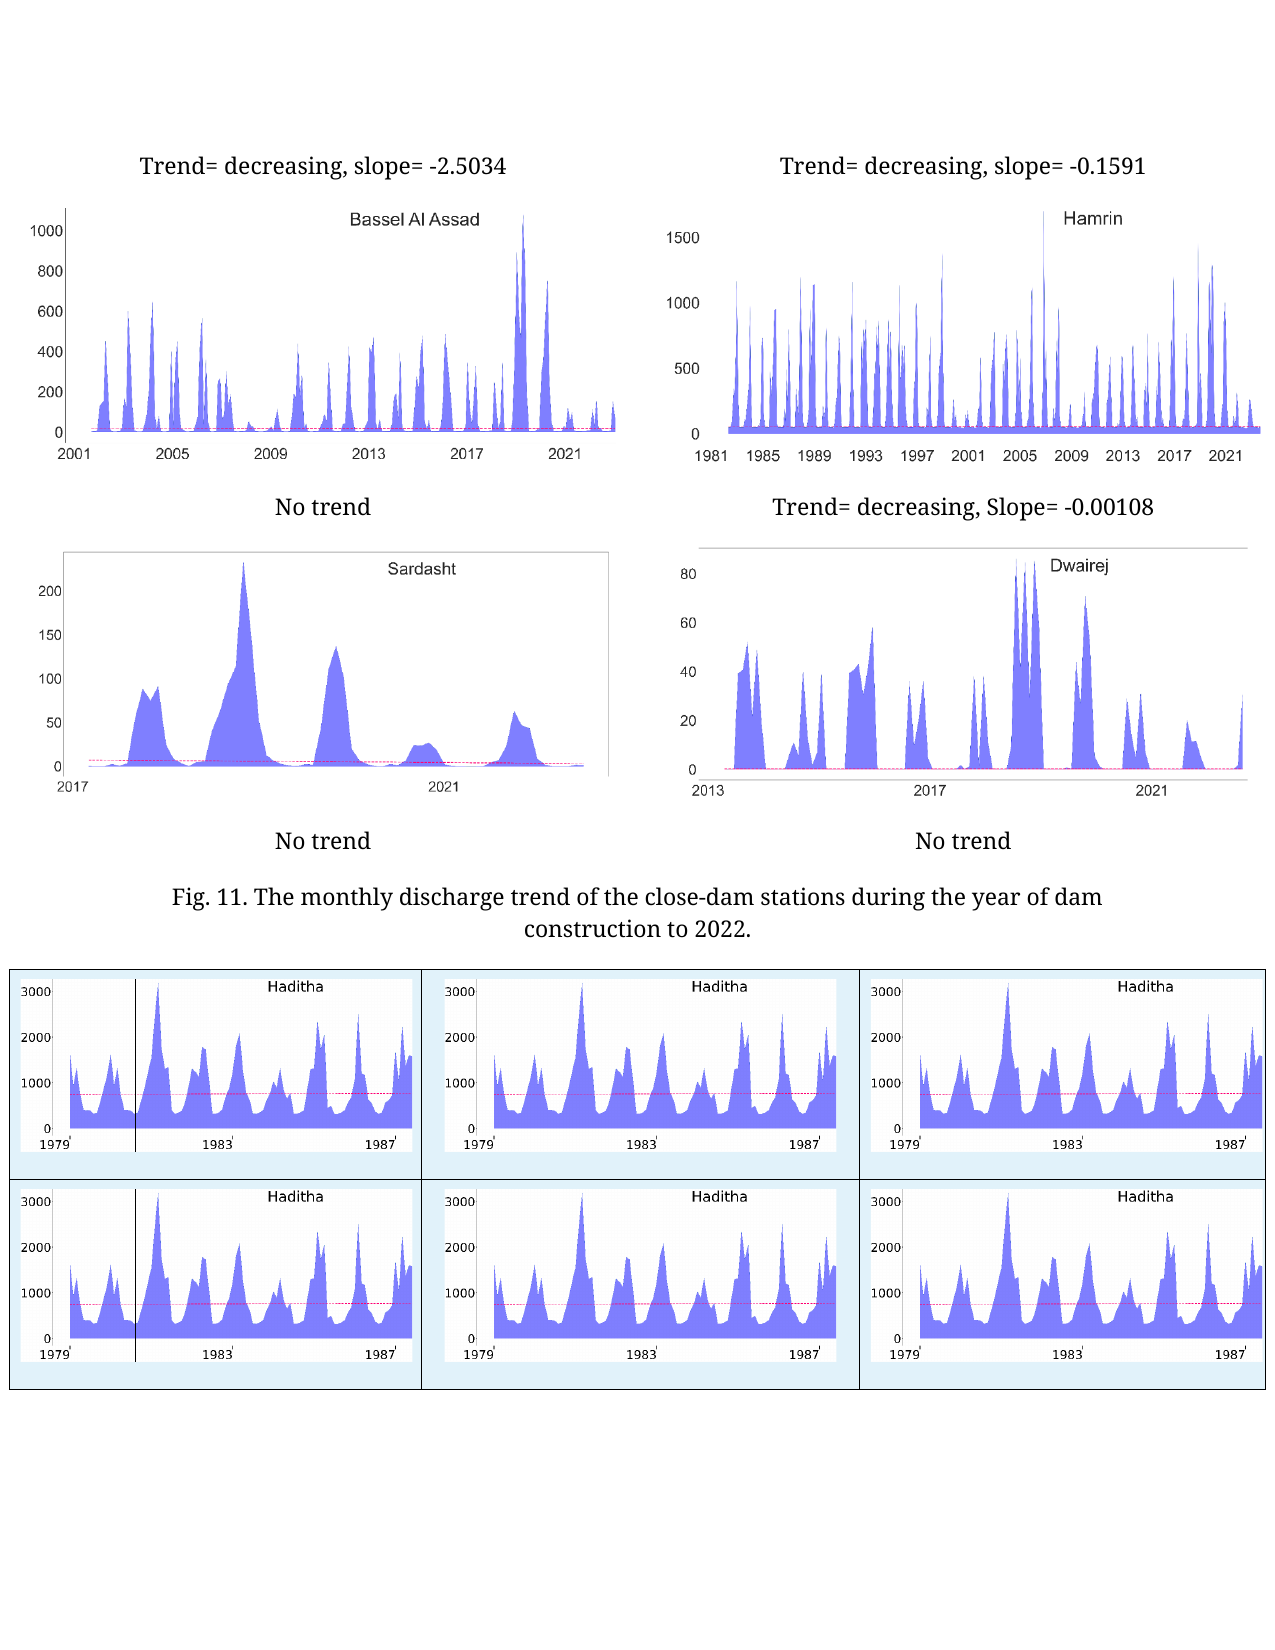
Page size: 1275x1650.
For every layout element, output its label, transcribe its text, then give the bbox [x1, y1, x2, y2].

picture [20, 979, 135, 1152]
picture [20, 1189, 135, 1362]
table_cell No trend [0, 825, 648, 881]
table_cell [0, 206, 648, 491]
table_cell No trend [649, 825, 1275, 881]
table_cell [649, 206, 1275, 491]
picture [29, 208, 617, 464]
picture [663, 206, 1263, 466]
picture [36, 550, 610, 796]
picture [444, 1189, 837, 1362]
picture [136, 979, 413, 1152]
table_cell Trend= decreasing, slope= -2.5034 [0, 150, 648, 206]
picture [870, 979, 1263, 1152]
picture [678, 546, 1248, 800]
picture [136, 1189, 413, 1362]
picture [870, 1189, 1263, 1362]
table_cell Trend= decreasing, slope= -0.1591 [649, 150, 1275, 206]
table_cell No trend [0, 491, 648, 547]
table_cell [0, 547, 648, 825]
picture [444, 979, 837, 1152]
text Fig. 11. The monthly discharge trend of the close-dam stations during the year of dam construction to 2022. [150, 881, 1125, 944]
table_cell [649, 547, 1275, 825]
table_cell Trend= decreasing, Slope= -0.00108 [649, 491, 1275, 547]
